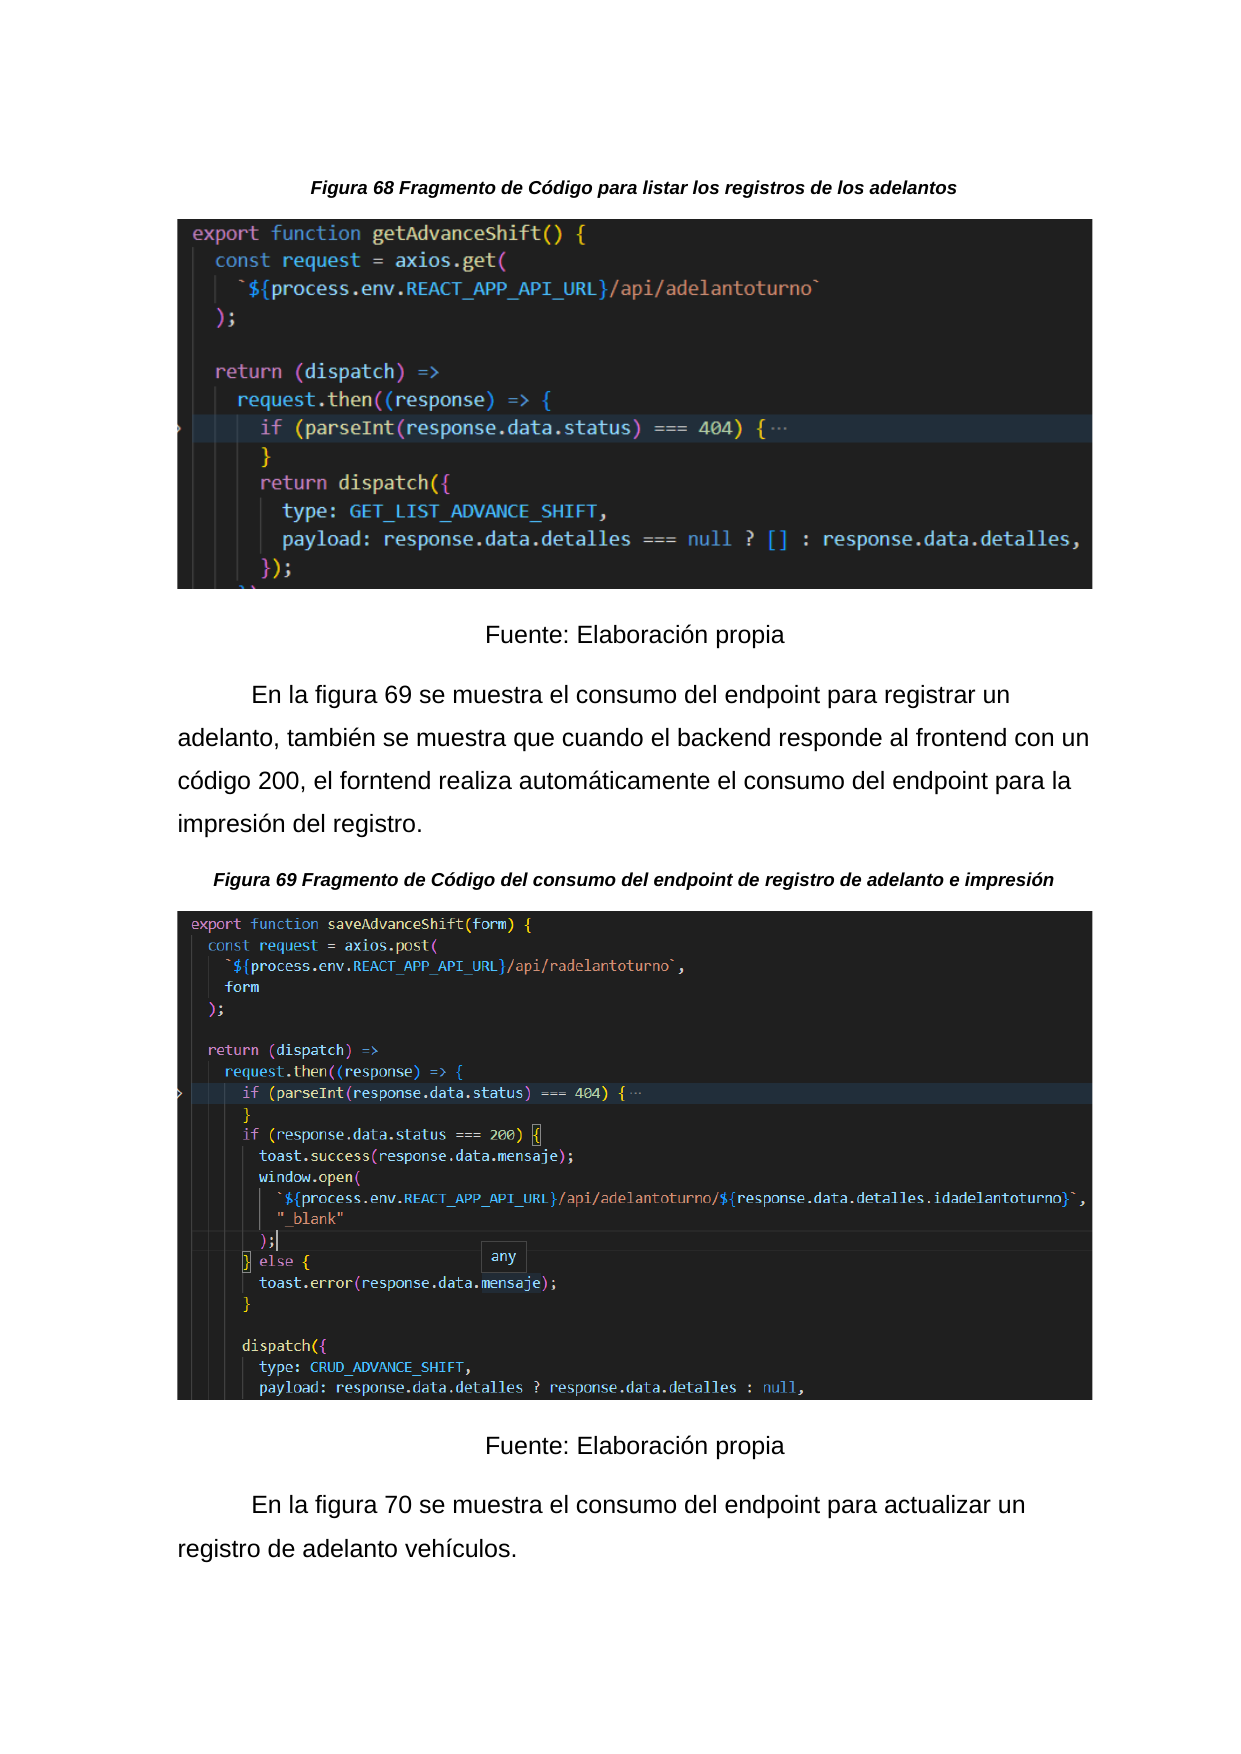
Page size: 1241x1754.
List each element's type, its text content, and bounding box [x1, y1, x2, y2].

text Fuente: Elaboración propia [177, 1431, 1092, 1459]
text Fuente: Elaboración propia [177, 620, 1092, 649]
picture [177, 911, 1093, 1400]
text En la figura 70 se muestra el consumo del endpoint para actualizar un registro de adelanto vehículos. [177, 1490, 1092, 1562]
text Figura 69 Fragmento de Código del consumo del endpoint de registro de adelanto e impresión [177, 869, 1092, 891]
picture [177, 219, 1093, 589]
text En la figura 69 se muestra el consumo del endpoint para registrar un adelanto, también se muestra que cuando el backend responde al frontend con un código 200, el forntend realiza automáticamente el consumo del endpoint para la impresión del registro. [177, 680, 1092, 838]
text Figura 68 Fragmento de Código para listar los registros de los adelantos [177, 177, 1092, 199]
